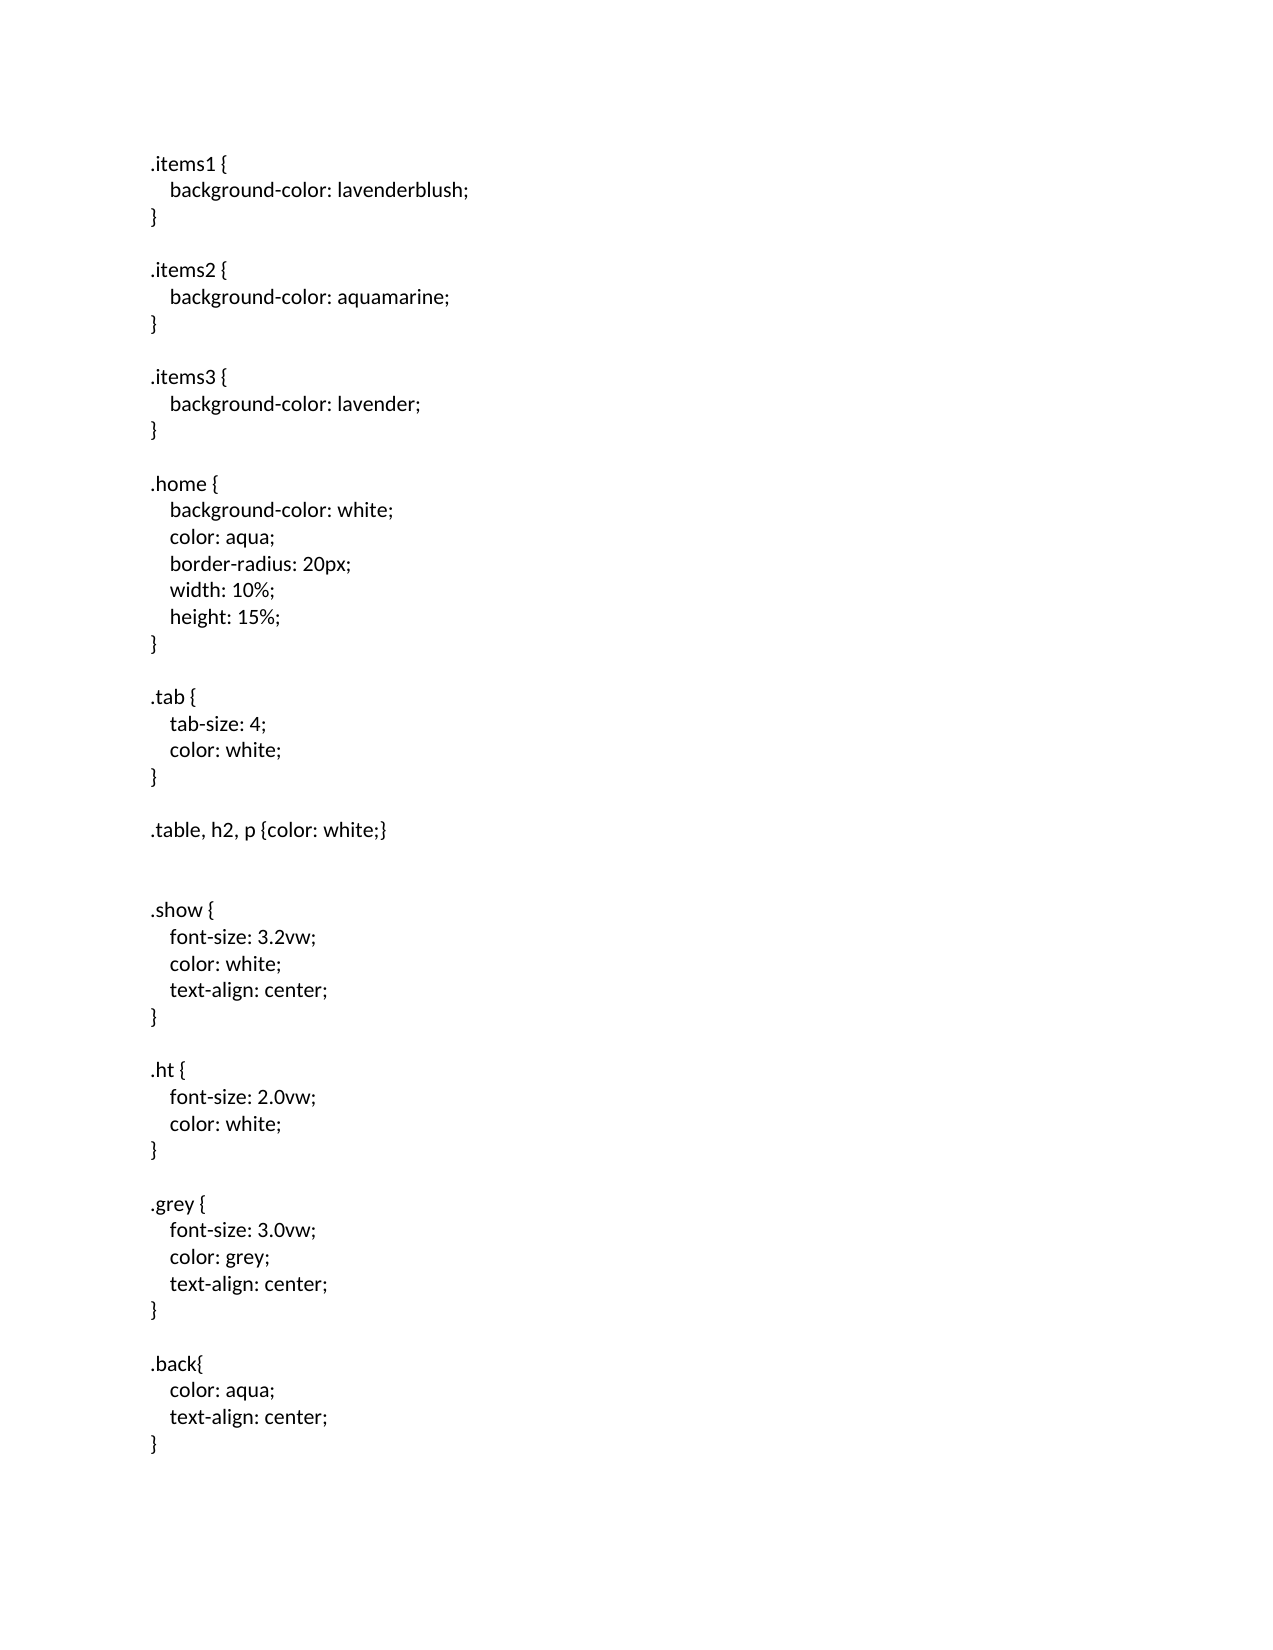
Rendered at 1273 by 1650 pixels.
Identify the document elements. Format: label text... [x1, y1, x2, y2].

text .tab { [150, 683, 1123, 710]
text background-color: lavender; [150, 390, 1123, 417]
text .home { [150, 470, 1123, 497]
text } [150, 630, 1123, 657]
text .back{ [150, 1350, 1123, 1377]
text background-color: aquamarine; [150, 283, 1123, 310]
text height: 15%; [150, 603, 1123, 630]
text } [150, 1003, 1123, 1030]
text font-size: 3.0vw; [150, 1217, 1123, 1243]
text } [150, 1297, 1123, 1323]
text } [150, 203, 1123, 230]
text color: white; [150, 950, 1123, 977]
text color: white; [150, 737, 1123, 763]
text color: aqua; [150, 523, 1123, 550]
text .items3 { [150, 363, 1123, 390]
text .ht { [150, 1057, 1123, 1083]
text background-color: lavenderblush; [150, 177, 1123, 203]
text text-align: center; [150, 1270, 1123, 1297]
text .items1 { [150, 150, 1123, 177]
text } [150, 1137, 1123, 1163]
text font-size: 3.2vw; [150, 923, 1123, 950]
text .items2 { [150, 257, 1123, 283]
text color: white; [150, 1110, 1123, 1137]
text .grey { [150, 1190, 1123, 1217]
text color: aqua; [150, 1377, 1123, 1403]
text .table, h2, p {color: white;} [150, 817, 1123, 843]
text text-align: center; [150, 1403, 1123, 1430]
text background-color: white; [150, 497, 1123, 523]
text } [150, 417, 1123, 443]
text .show { [150, 897, 1123, 923]
text width: 10%; [150, 577, 1123, 603]
text text-align: center; [150, 977, 1123, 1003]
text } [150, 763, 1123, 790]
text } [150, 1430, 1123, 1457]
text font-size: 2.0vw; [150, 1083, 1123, 1110]
text border-radius: 20px; [150, 550, 1123, 577]
text color: grey; [150, 1243, 1123, 1270]
text } [150, 310, 1123, 337]
text tab-size: 4; [150, 710, 1123, 737]
